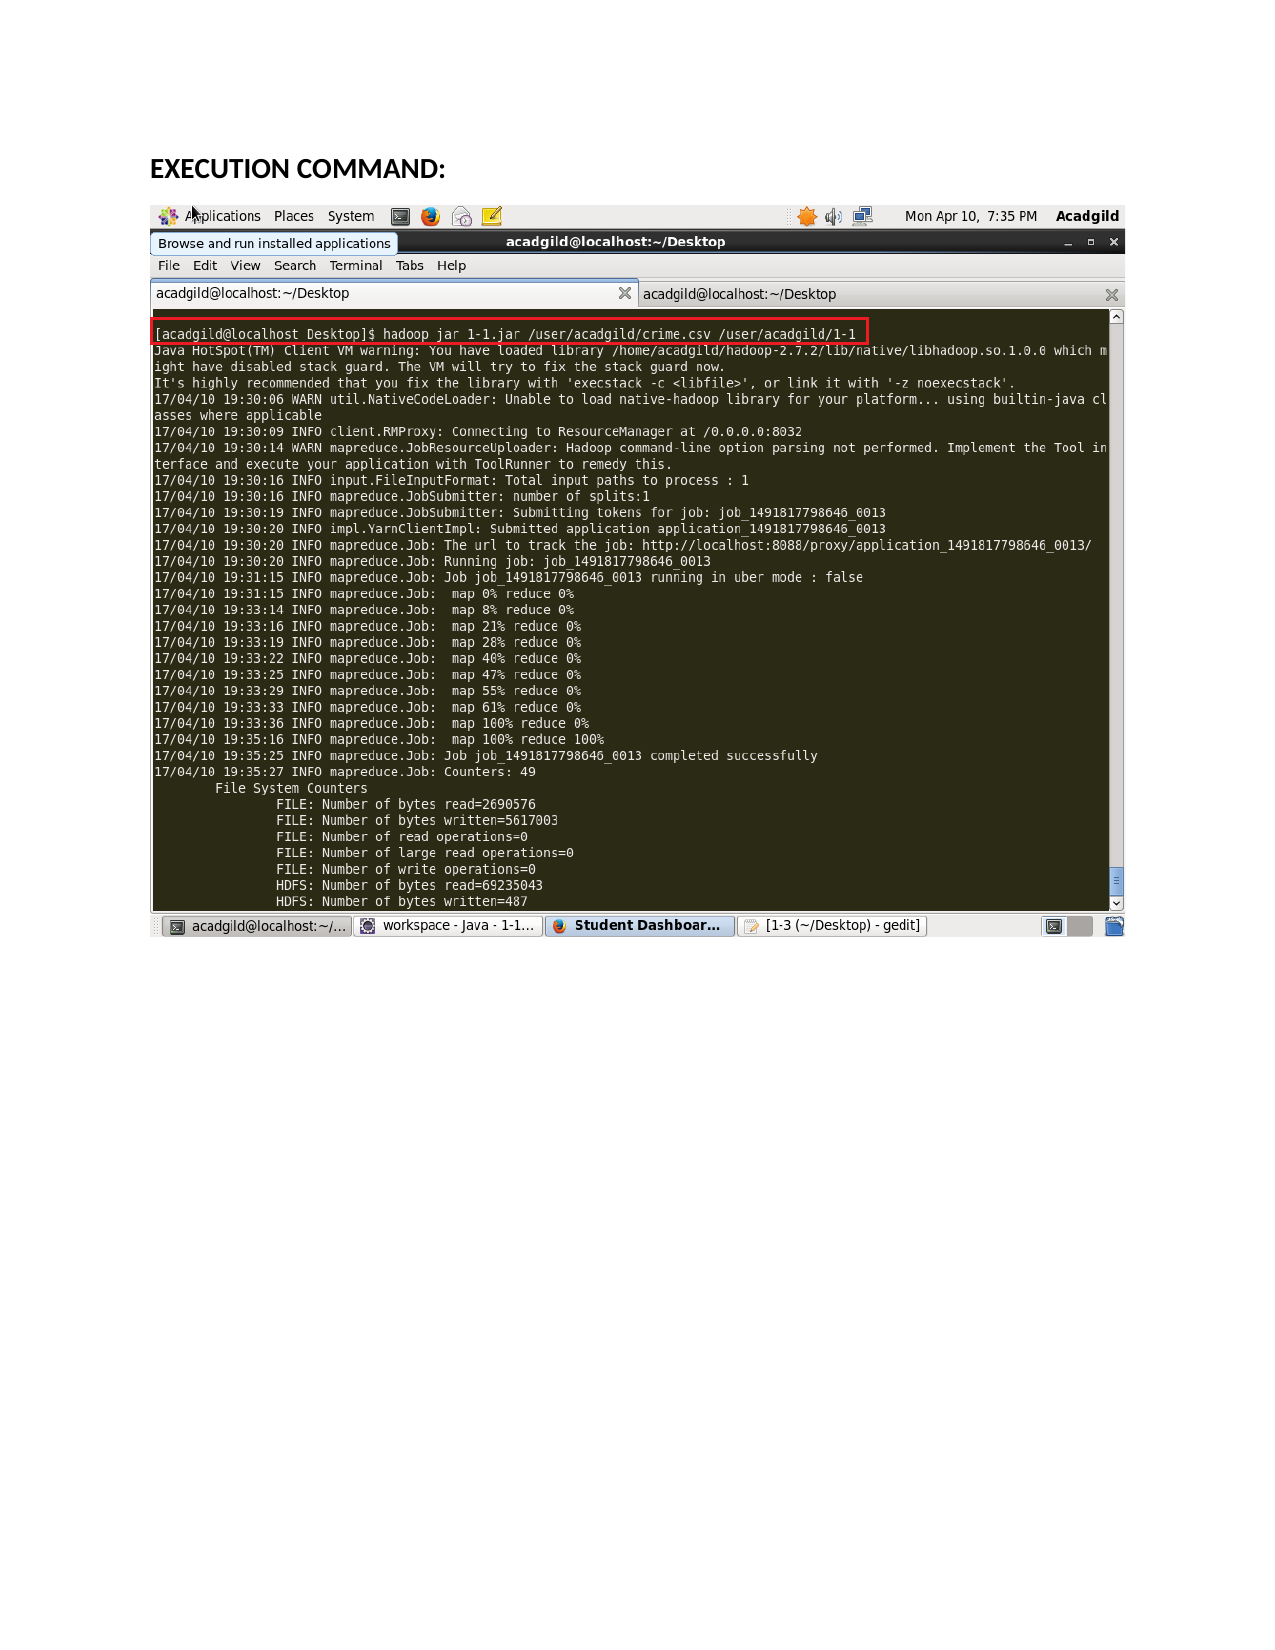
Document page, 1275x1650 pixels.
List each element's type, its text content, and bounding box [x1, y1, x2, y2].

picture [150, 205, 1125, 937]
text EXECUTION COMMAND: [150, 150, 1125, 186]
